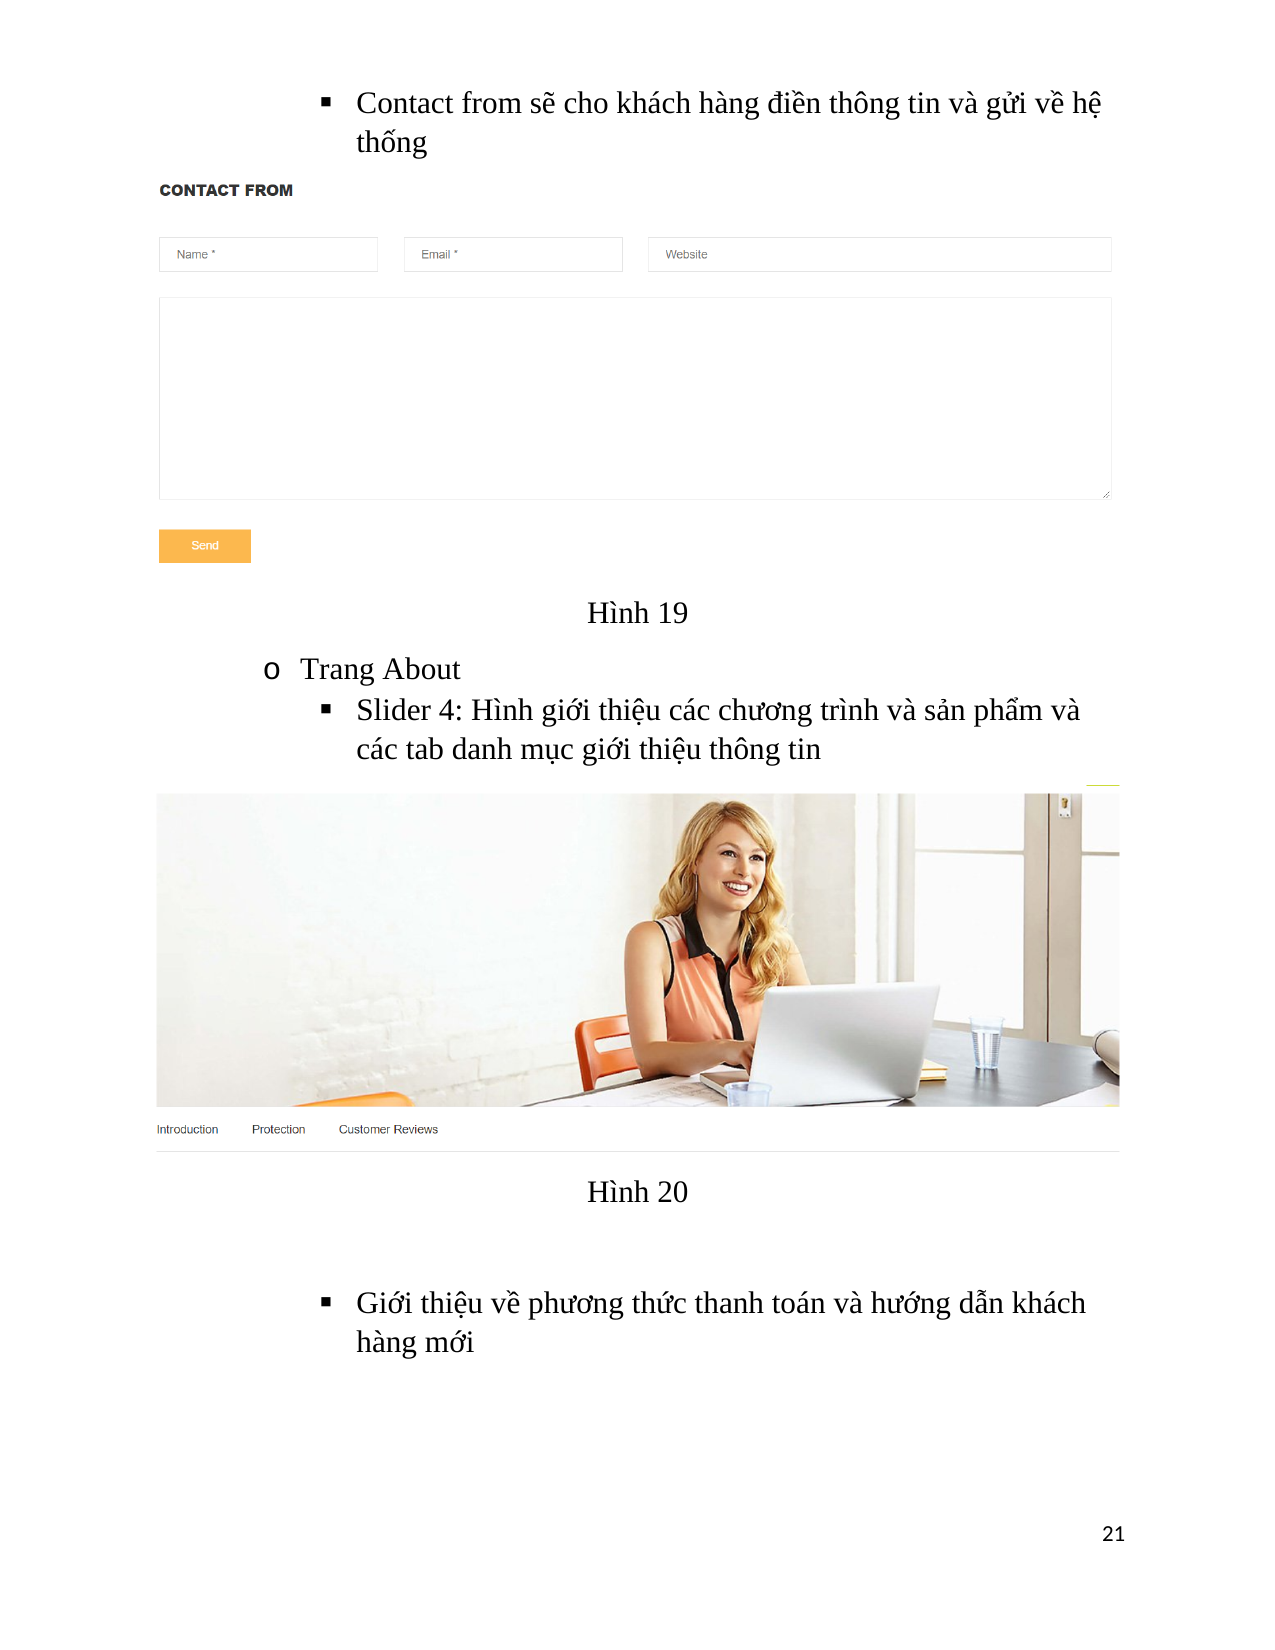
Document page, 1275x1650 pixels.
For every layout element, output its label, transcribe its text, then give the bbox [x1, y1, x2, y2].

picture [150, 785, 1125, 1155]
text Hình 19 [150, 595, 1125, 631]
list Giới thiệu về phương thức thanh toán và hướng dẫn khách hàng mới [319, 1284, 1125, 1359]
list Trang About [262, 650, 1125, 689]
picture [150, 178, 1125, 576]
list Contact from sẽ cho khách hàng điền thông tin và gửi về hệ thống [319, 84, 1125, 159]
text Hình 20 [150, 1173, 1125, 1209]
list Slider 4: Hình giới thiệu các chương trình và sản phẩm và các tab danh mục giới thiệu thông tin [319, 692, 1125, 766]
